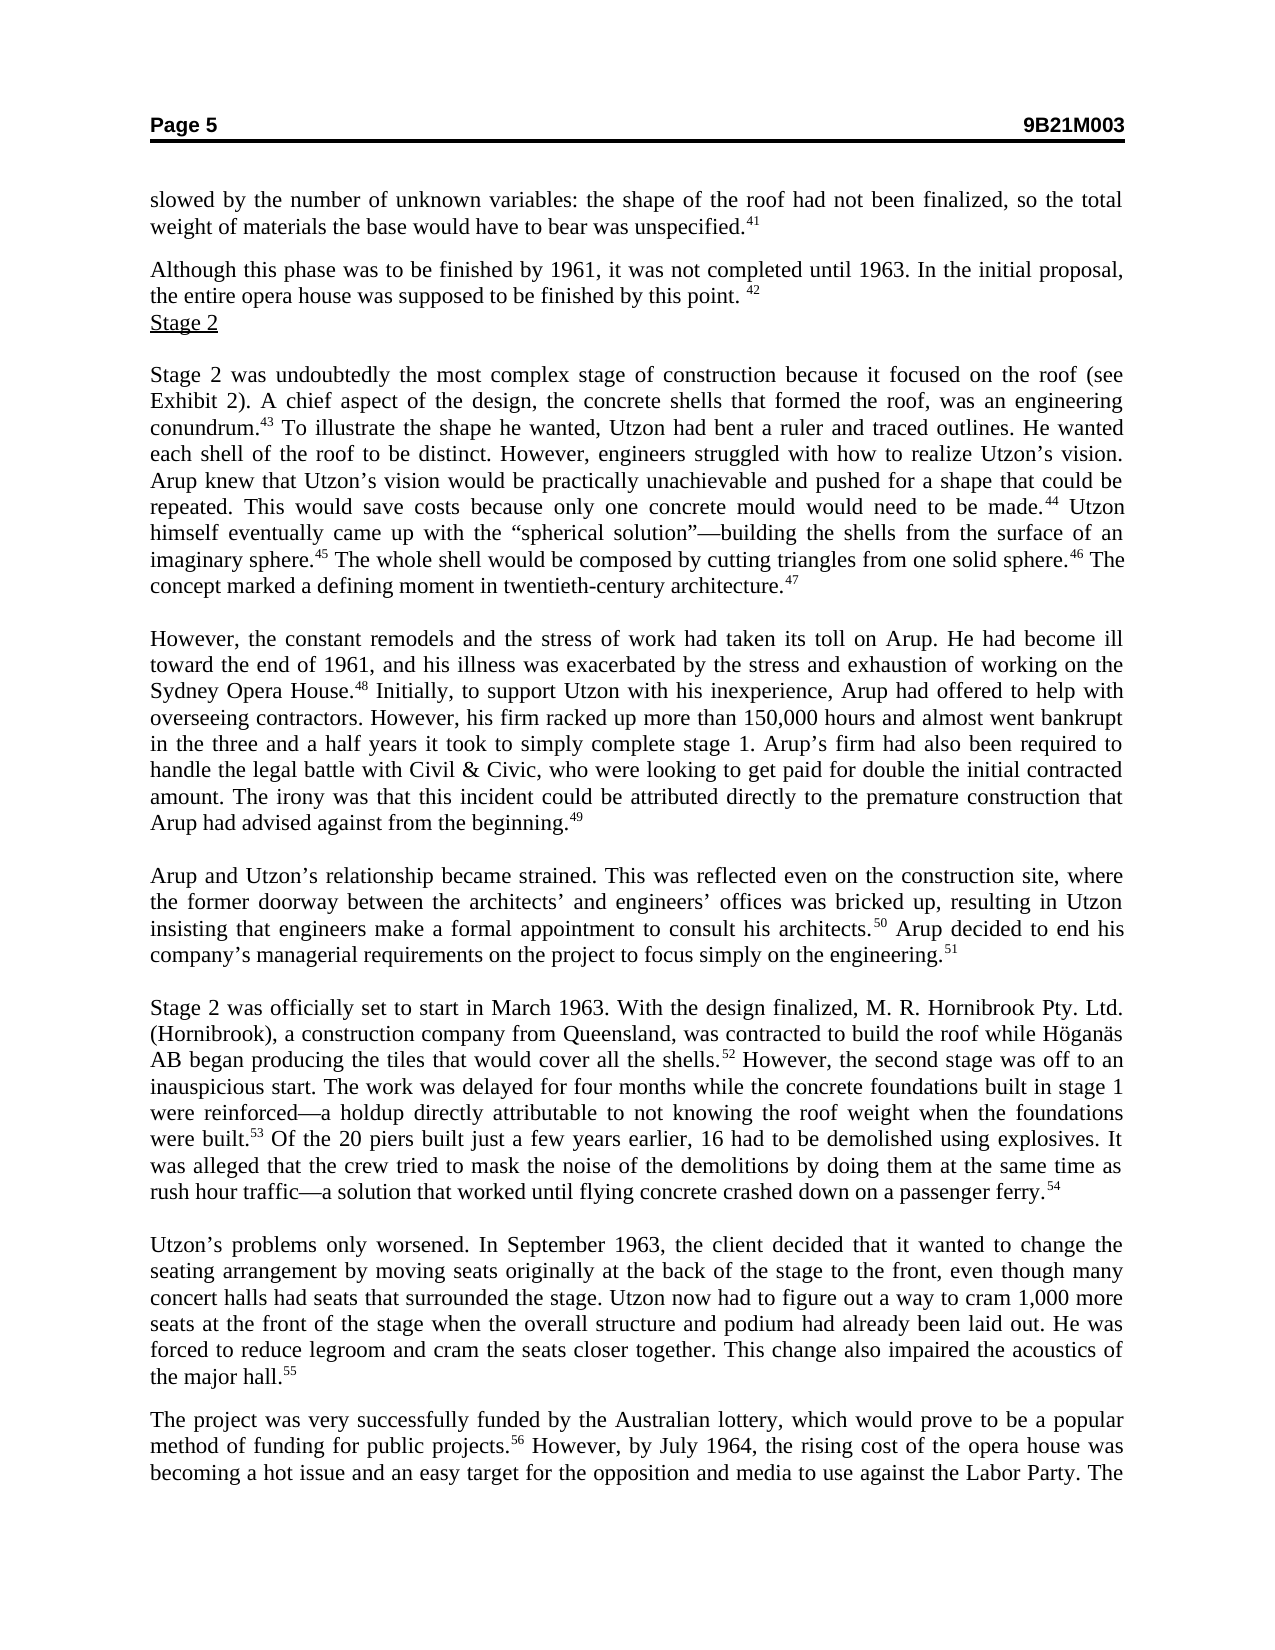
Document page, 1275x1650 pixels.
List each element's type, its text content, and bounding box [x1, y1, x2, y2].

text Stage 2 was undoubtedly the most complex stage of construction because it focused on the roof (see Exhibit 2). A chief aspect of the design, the concrete shells that formed the roof, was an engineering conundrum. To illustrate the shape he wanted, Utzon had bent a ruler and traced outlines. He wanted each shell of the roof to be distinct. However, engineers struggled with how to realize Utzon’s vision. Arup knew that Utzon’s vision would be practically unachievable and pushed for a shape that could be repeated. This would save costs because only one concrete mould would need to be made. Utzon himself eventually came up with the “spherical solution”—building the shells from the surface of an imaginary sphere. The whole shell would be composed by cutting triangles from one solid sphere. The concept marked a defining moment in twentieth-century architecture. [150, 361, 1125, 598]
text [150, 186, 1125, 239]
text Stage 2 was officially set to start in March 1963. With the design finalized, M. R. Hornibrook Pty. Ltd. (Hornibrook), a construction company from Queensland, was contracted to build the roof while Höganäs AB began producing the tiles that would cover all the shells. However, the second stage was off to an inauspicious start. The work was delayed for four months while the concrete foundations built in stage 1 were reinforced—a holdup directly attributable to not knowing the roof weight when the foundations were built. Of the 20 piers built just a few years earlier, 16 had to be demolished using explosives. It was alleged that the crew tried to mask the noise of the demolitions by doing them at the same time as rush hour traffic—a solution that worked until flying concrete crashed down on a passenger ferry. [150, 994, 1125, 1204]
text Although this phase was to be finished by 1961, it was not completed until 1963. In the initial proposal, the entire opera house was supposed to be finished by this point. [150, 256, 1125, 308]
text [150, 1406, 1125, 1485]
text Arup and Utzon’s relationship became strained. This was reflected even on the construction site, where the former doorway between the architects’ and engineers’ offices was bricked up, resulting in Utzon insisting that engineers make a formal appointment to consult his architects. Arup decided to end his company’s managerial requirements on the project to focus simply on the engineering. [150, 862, 1125, 967]
text Utzon’s problems only worsened. In September 1963, the client decided that it wanted to change the seating arrangement by moving seats originally at the back of the stage to the front, even though many concert halls had seats that surrounded the stage. Utzon now had to figure out a way to cram 1,000 more seats at the front of the stage when the overall structure and podium had already been laid out. He was forced to reduce legroom and cram the seats closer together. This change also impaired the acoustics of the major hall. [150, 1231, 1125, 1389]
text Stage 2 [150, 308, 1125, 335]
text However, the constant remodels and the stress of work had taken its toll on Arup. He had become ill toward the end of 1961, and his illness was exacerbated by the stress and exhaustion of working on the Sydney Opera House. Initially, to support Utzon with his inexperience, Arup had offered to help with overseeing contractors. However, his firm racked up more than 150,000 hours and almost went bankrupt in the three and a half years it took to simply complete stage 1. Arup’s firm had also been required to handle the legal battle with Civil & Civic, who were looking to get paid for double the initial contracted amount. The irony was that this incident could be attributed directly to the premature construction that Arup had advised against from the beginning. [150, 625, 1125, 836]
